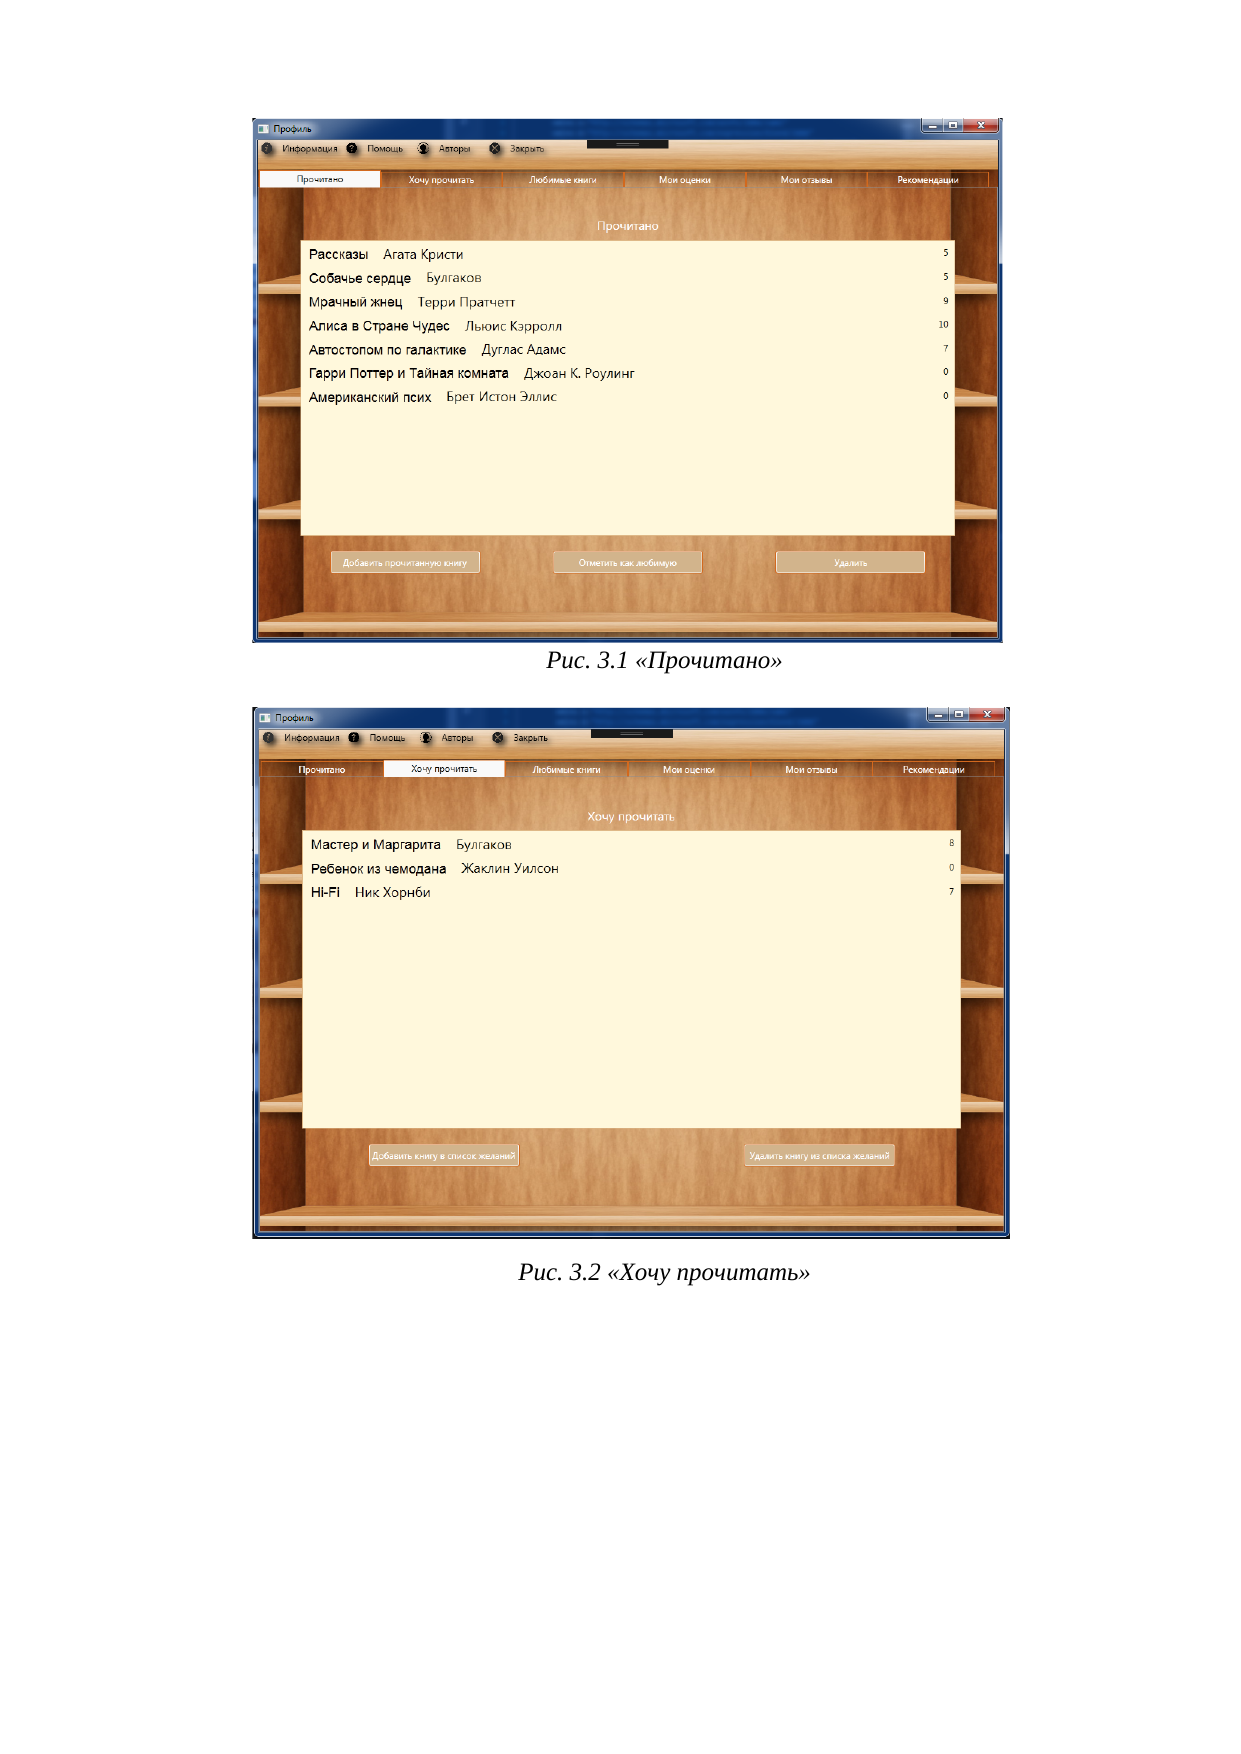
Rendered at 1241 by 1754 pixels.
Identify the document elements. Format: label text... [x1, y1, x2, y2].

list Рис. 3.1 «Прочитано» [546, 645, 1152, 674]
picture [252, 118, 1003, 643]
picture [252, 707, 1010, 1239]
text Рис. 3.2 «Хочу прочитать» [177, 1257, 1152, 1286]
